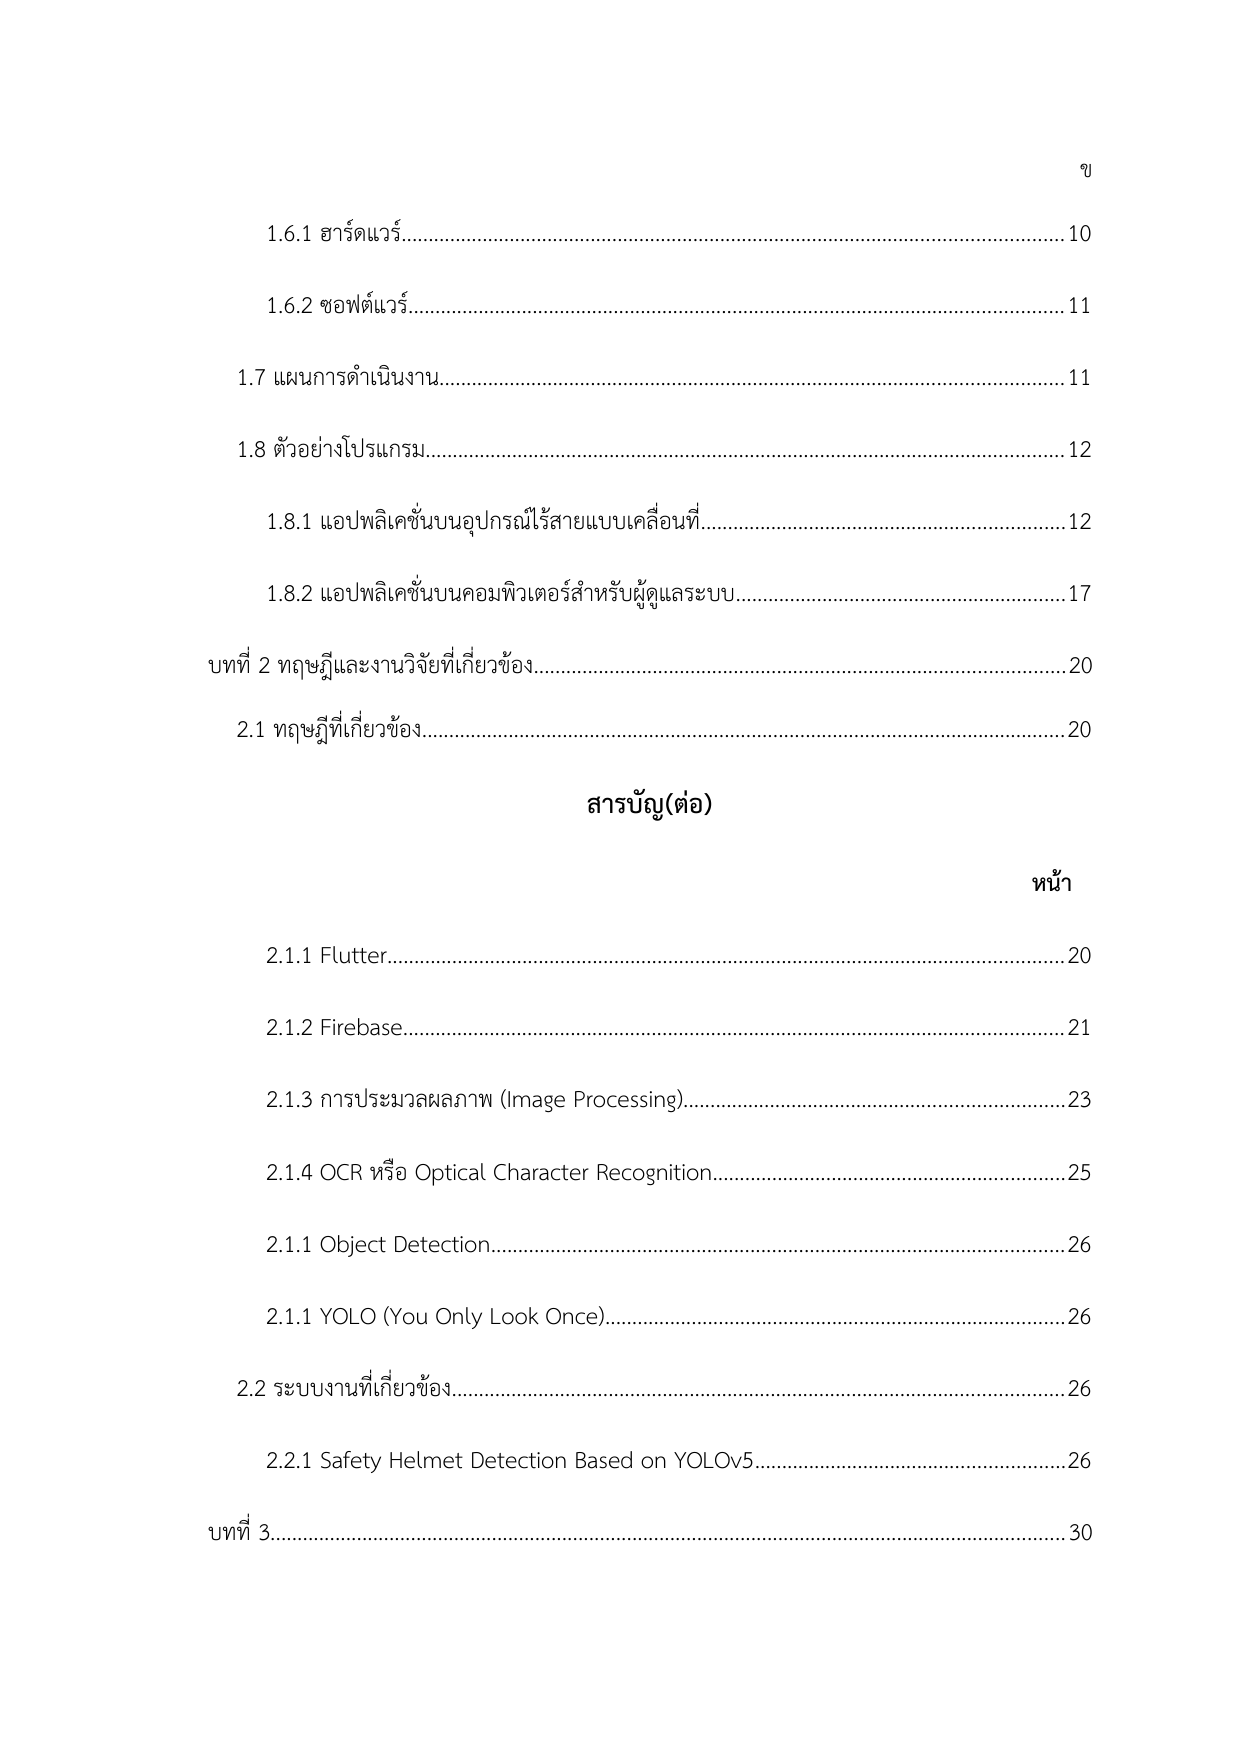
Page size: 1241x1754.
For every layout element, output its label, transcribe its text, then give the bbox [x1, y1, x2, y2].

text 1.7 แผนการดำเนินงาน 11 [236, 356, 1092, 401]
text 1.6.1 ฮาร์ดแวร์ 10 [266, 212, 1092, 256]
text 2.1.1 Object Detection 26 [266, 1223, 1092, 1267]
text บทที่ 2 ทฤษฎีและงานวิจัยที่เกี่ยวข้อง 20 [207, 644, 1092, 689]
text 2.1.3 การประมวลผลภาพ (Image Processing) 23 [266, 1078, 1092, 1123]
text 2.1 ทฤษฎีที่เกี่ยวข้อง 20 [236, 708, 1092, 753]
text 1.6.2 ซอฟต์แวร์ 11 [266, 284, 1092, 328]
text 2.1.4 OCR หรือ Optical Character Recognition 25 [266, 1151, 1092, 1195]
text 2.1.2 Firebase 21 [266, 1006, 1092, 1051]
text 2.1.1 YOLO (You Only Look Once) 26 [266, 1295, 1092, 1339]
text 2.2 ระบบงานที่เกี่ยวข้อง 26 [236, 1367, 1092, 1411]
text สารบัญ(ต่อ) [207, 780, 1092, 830]
text 1.8.2 แอปพลิเคชั่นบนคอมพิวเตอร์สำหรับผู้ดูแลระบบ 17 [266, 572, 1092, 617]
text 1.8 ตัวอย่างโปรแกรม 12 [236, 428, 1092, 473]
text 2.2.1 Safety Helmet Detection Based on YOLOv5 26 [266, 1439, 1092, 1483]
text 2.1.1 Flutter 20 [266, 934, 1092, 979]
text 1.8.1 แอปพลิเคชั่นบนอุปกรณ์ไร้สายแบบเคลื่อนที่ 12 [266, 500, 1092, 545]
text หน้า [207, 862, 1092, 907]
text บทที่ 3 30 [207, 1511, 1092, 1549]
